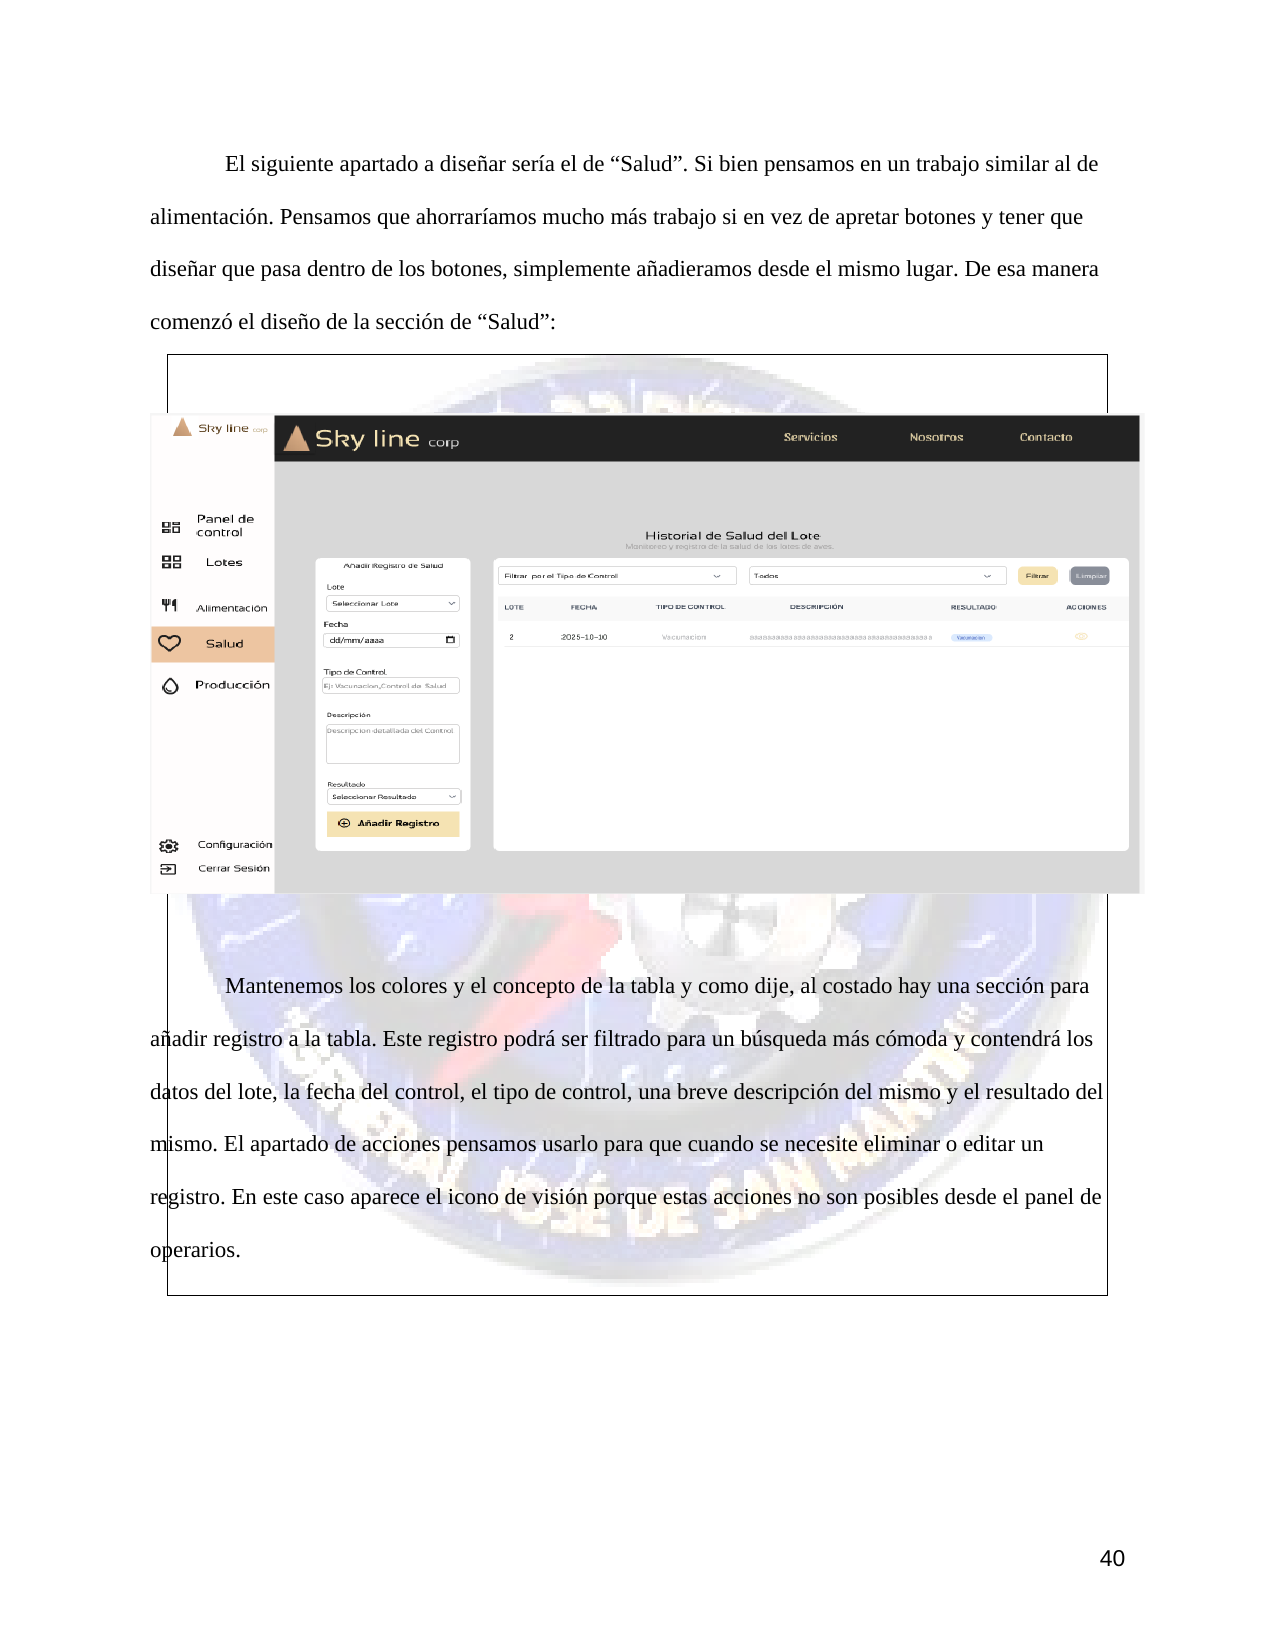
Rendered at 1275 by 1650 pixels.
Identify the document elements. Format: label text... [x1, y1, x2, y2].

text El siguiente apartado a diseñar sería el de “Salud”. Si bien pensamos en un trabajo similar al de alimentación. Pensamos que ahorraríamos mucho más trabajo si en vez de apretar botones y tener que diseñar que pasa dentro de los botones, simplemente añadieramos desde el mismo lugar. De esa manera comenzó el diseño de la sección de “Salud”: [150, 150, 1125, 334]
picture [150, 413, 1145, 894]
text Mantenemos los colores y el concepto de la tabla y como dije, al costado hay una sección para añadir registro a la tabla. Este registro podrá ser filtrado para un búsqueda más cómoda y contendrá los datos del lote, la fecha del control, el tipo de control, una breve descripción del mismo y el resultado del mismo. El apartado de acciones pensamos usarlo para que cuando se necesite eliminar o editar un registro. En este caso aparece el icono de visión porque estas acciones no son posibles desde el panel de operarios. [150, 972, 1125, 1262]
